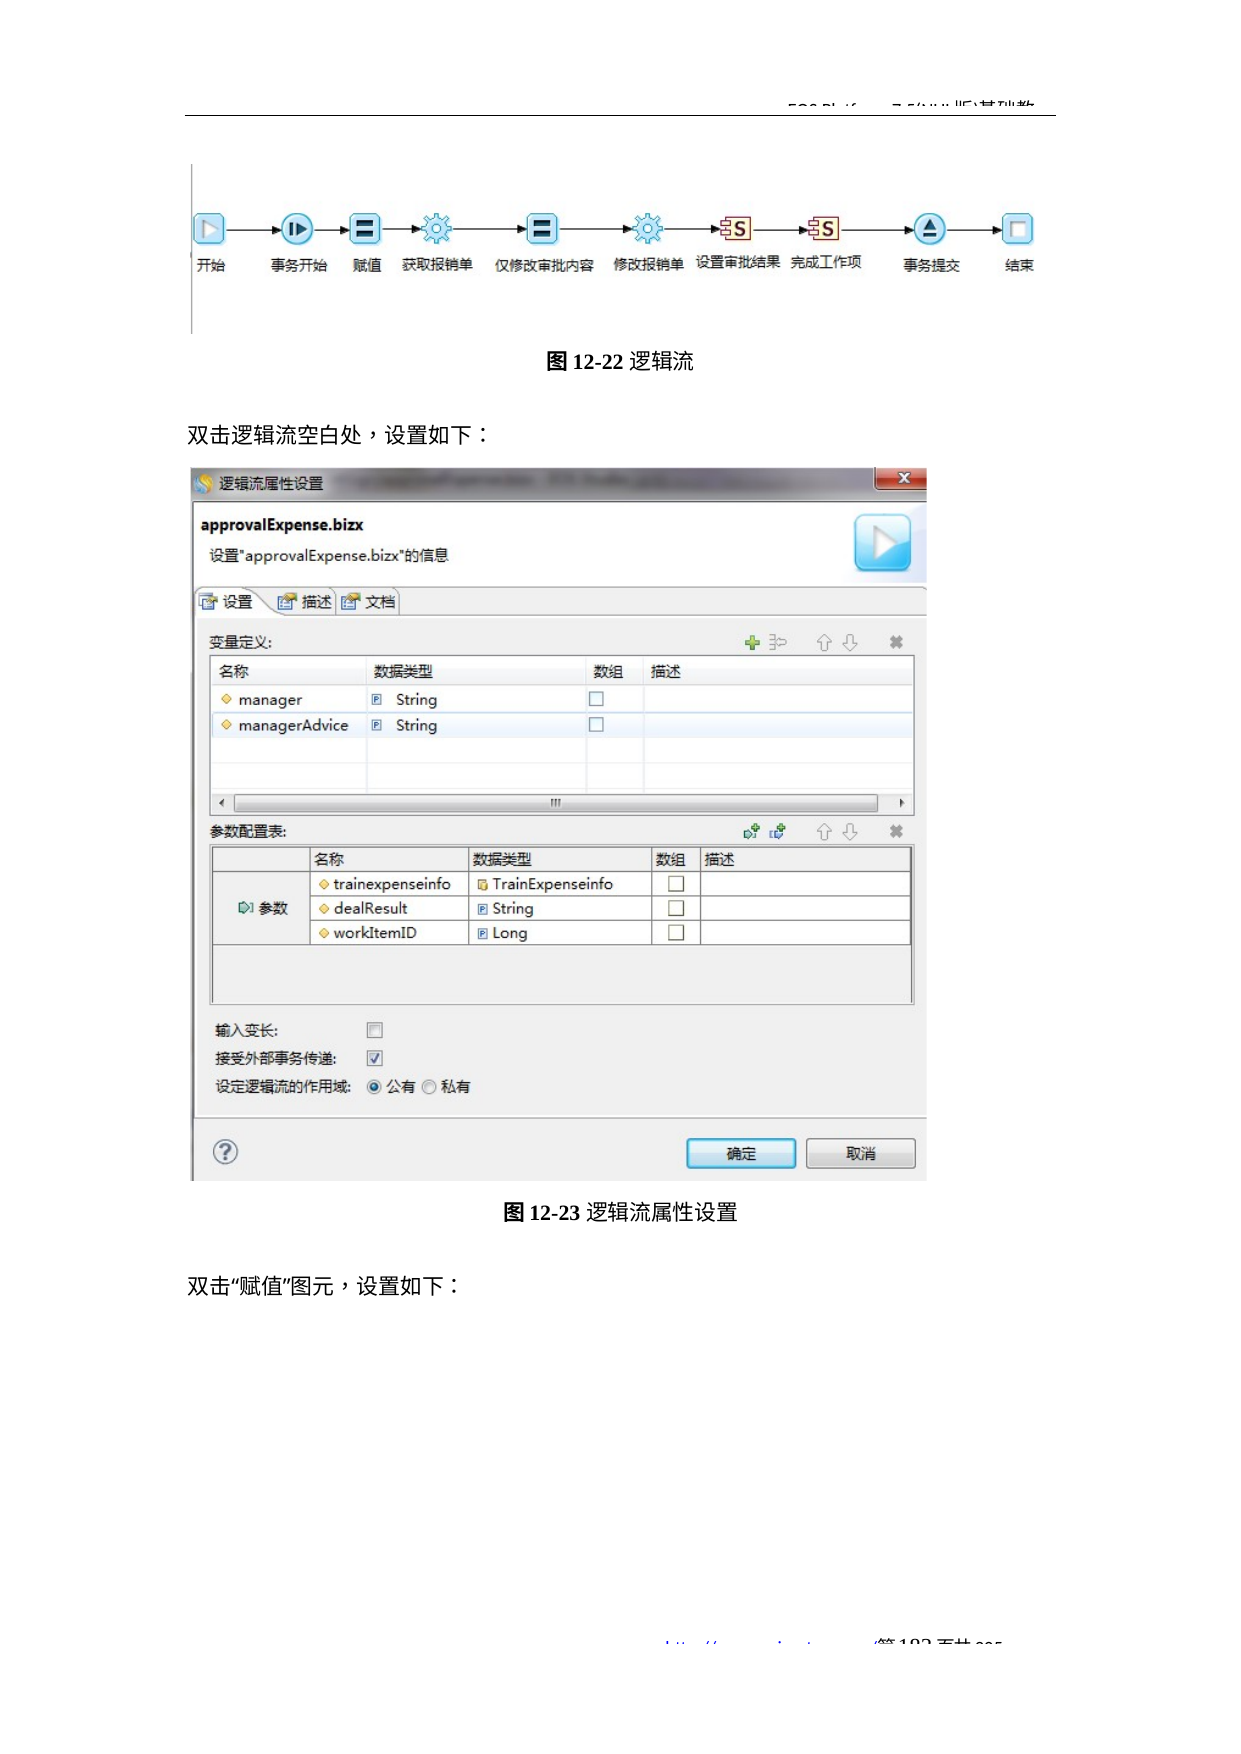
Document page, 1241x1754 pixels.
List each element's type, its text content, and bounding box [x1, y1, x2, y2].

text 图12-22 逻辑流 [176, 346, 1064, 376]
picture [190, 467, 927, 1181]
picture [190, 164, 1035, 334]
text 双击“赋值”图元，设置如下： [187, 1271, 1111, 1301]
text 双击逻辑流空白处，设置如下： [187, 420, 1111, 450]
